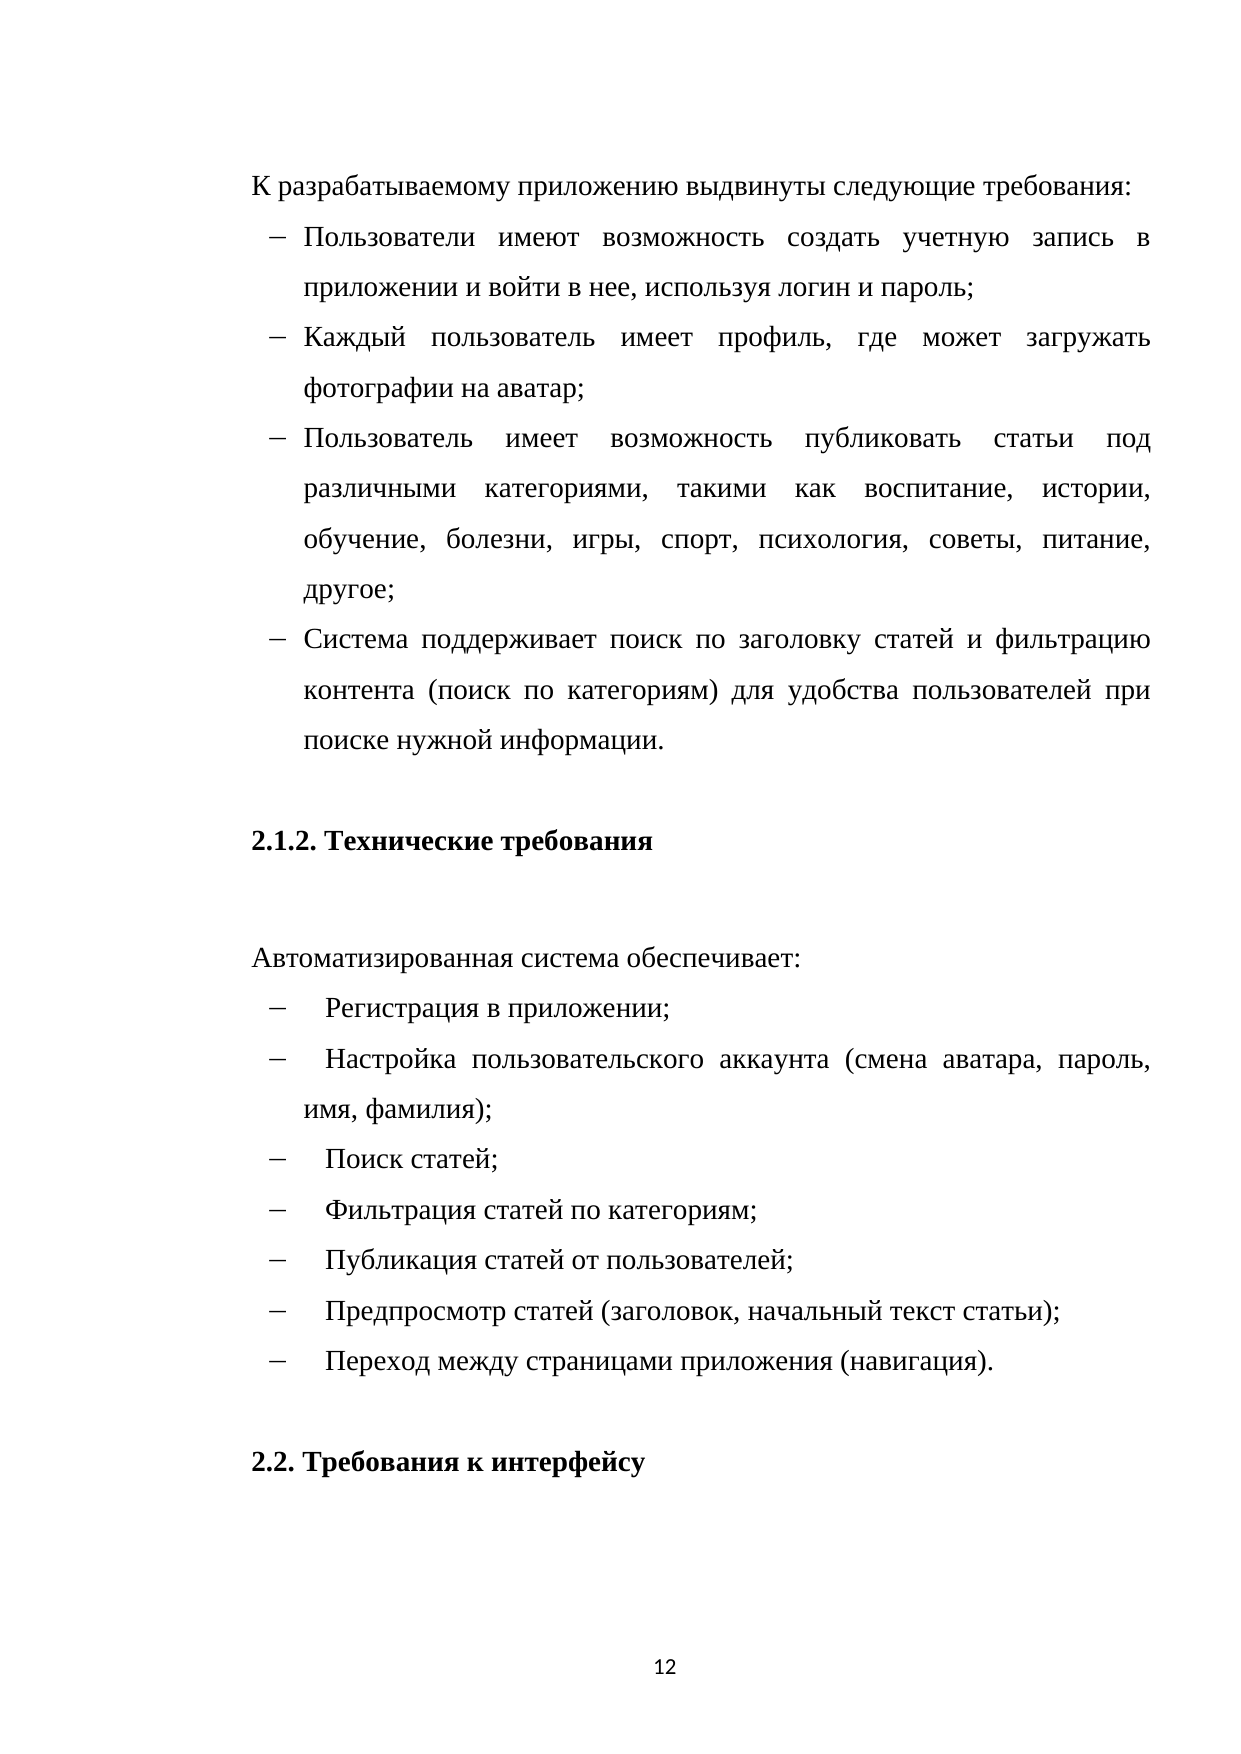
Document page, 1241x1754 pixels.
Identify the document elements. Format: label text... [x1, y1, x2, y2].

text Технические требования [251, 823, 1152, 856]
text Настройка пользовательского аккаунта (смена аватара, пароль, имя, фамилия); [266, 1041, 1152, 1125]
text Требования к интерфейсу [251, 1444, 1152, 1478]
text Фильтрация статей по категориям; [266, 1192, 1152, 1226]
text Переход между страницами приложения (навигация). [266, 1343, 1152, 1377]
text Регистрация в приложении; [266, 991, 1152, 1024]
text Система поддерживает поиск по заголовку статей и фильтрацию контента (поиск по категориям) для удобства пользователей при поиске нужной информации. [266, 622, 1152, 756]
text Публикация статей от пользователей; [266, 1242, 1152, 1276]
text Каждый пользователь имеет профиль, где может загружать фотографии на аватар; [266, 319, 1152, 403]
text Поиск статей; [266, 1142, 1152, 1175]
text Пользователь имеет возможность публиковать статьи под различными категориями, такими как воспитание, истории, обучение, болезни, игры, спорт, психология, советы, питание, другое; [266, 420, 1152, 605]
text Пользователи имеют возможность создать учетную запись в приложении и войти в нее, используя логин и пароль; [266, 219, 1152, 303]
text К разрабатываемому приложению выдвинуты следующие требования: [177, 168, 1152, 202]
text Автоматизированная система обеспечивает: [177, 940, 1152, 974]
text Предпросмотр статей (заголовок, начальный текст статьи); [266, 1293, 1152, 1327]
